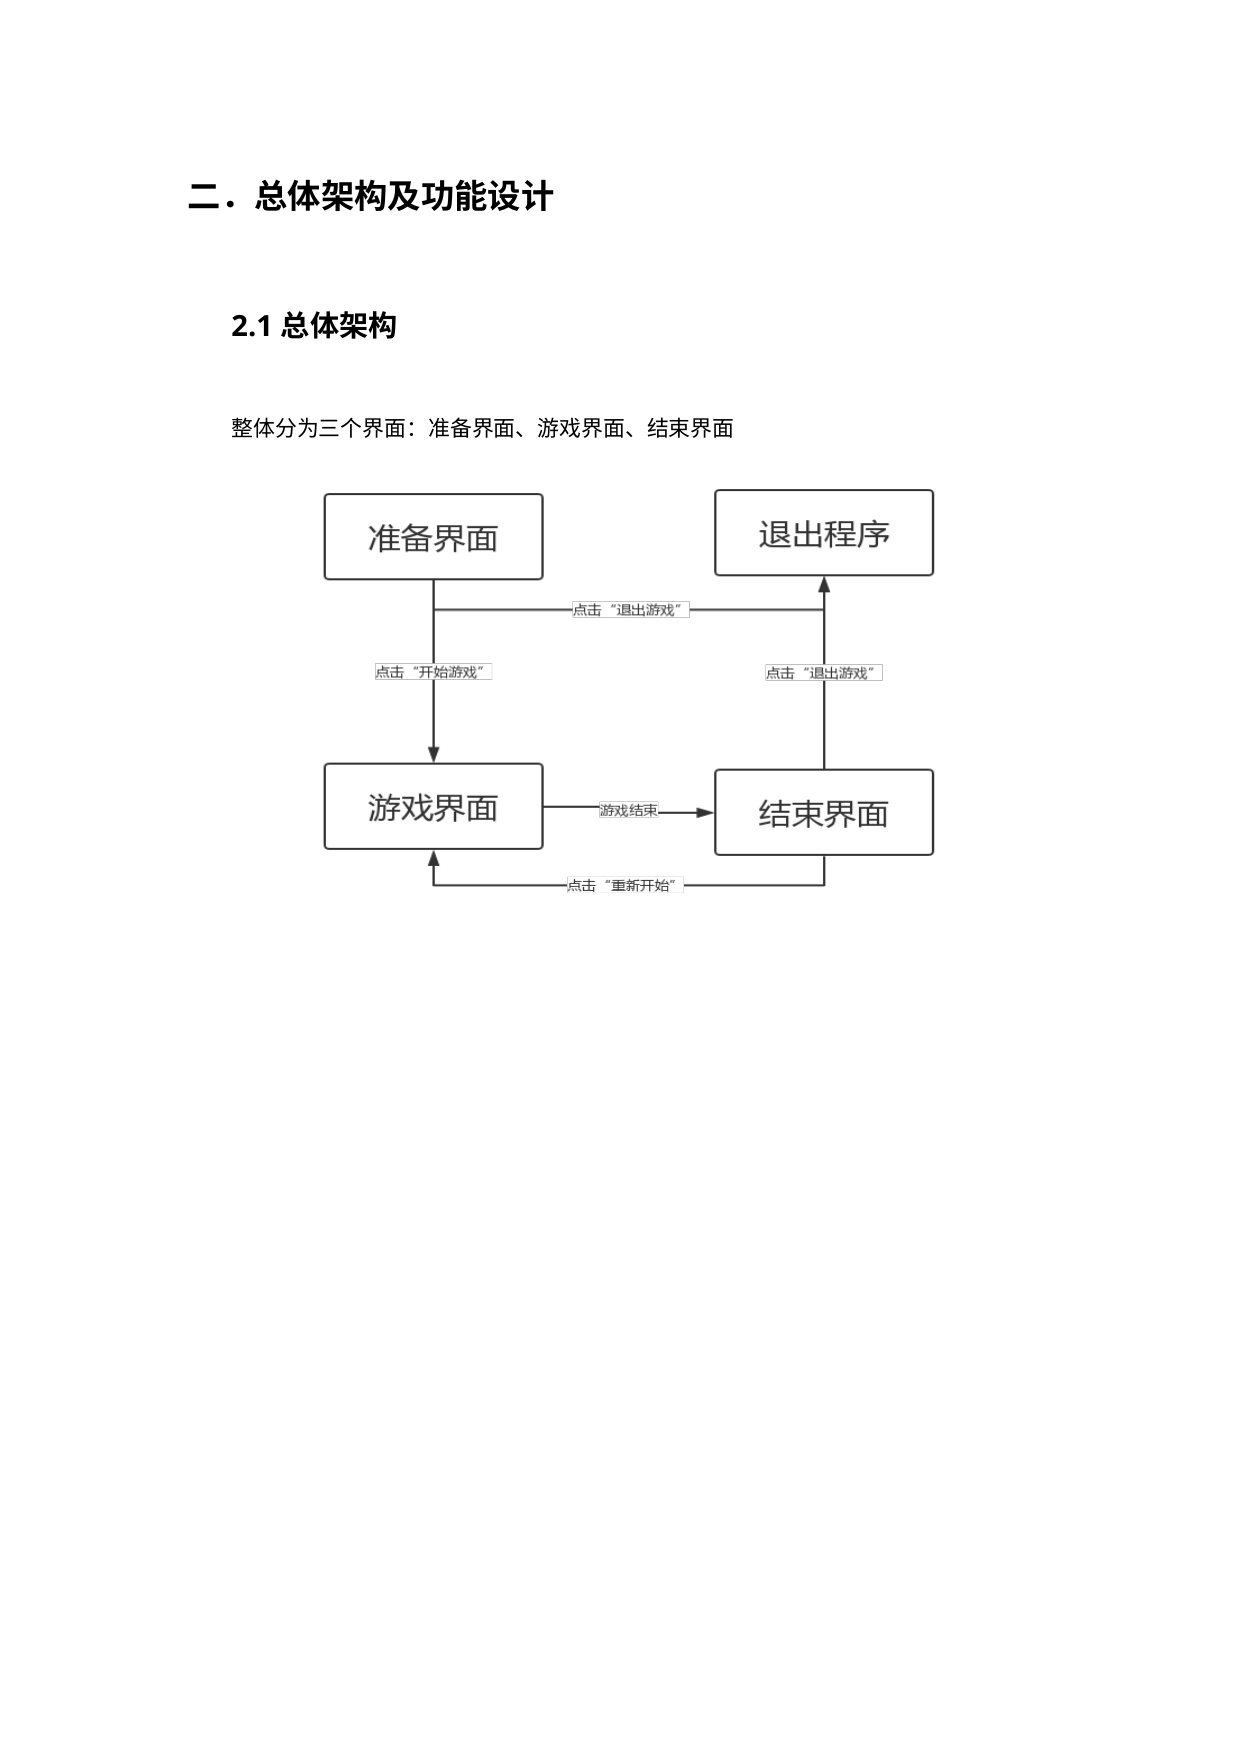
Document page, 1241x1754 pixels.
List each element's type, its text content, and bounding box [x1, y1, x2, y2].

subtitle 二．总体架构及功能设计 [187, 162, 1053, 227]
text 整体分为三个界面：准备界面、游戏界面、结束界面 [187, 410, 1053, 443]
subtitle 2.1 总体架构 [187, 291, 1053, 356]
picture [271, 442, 969, 917]
